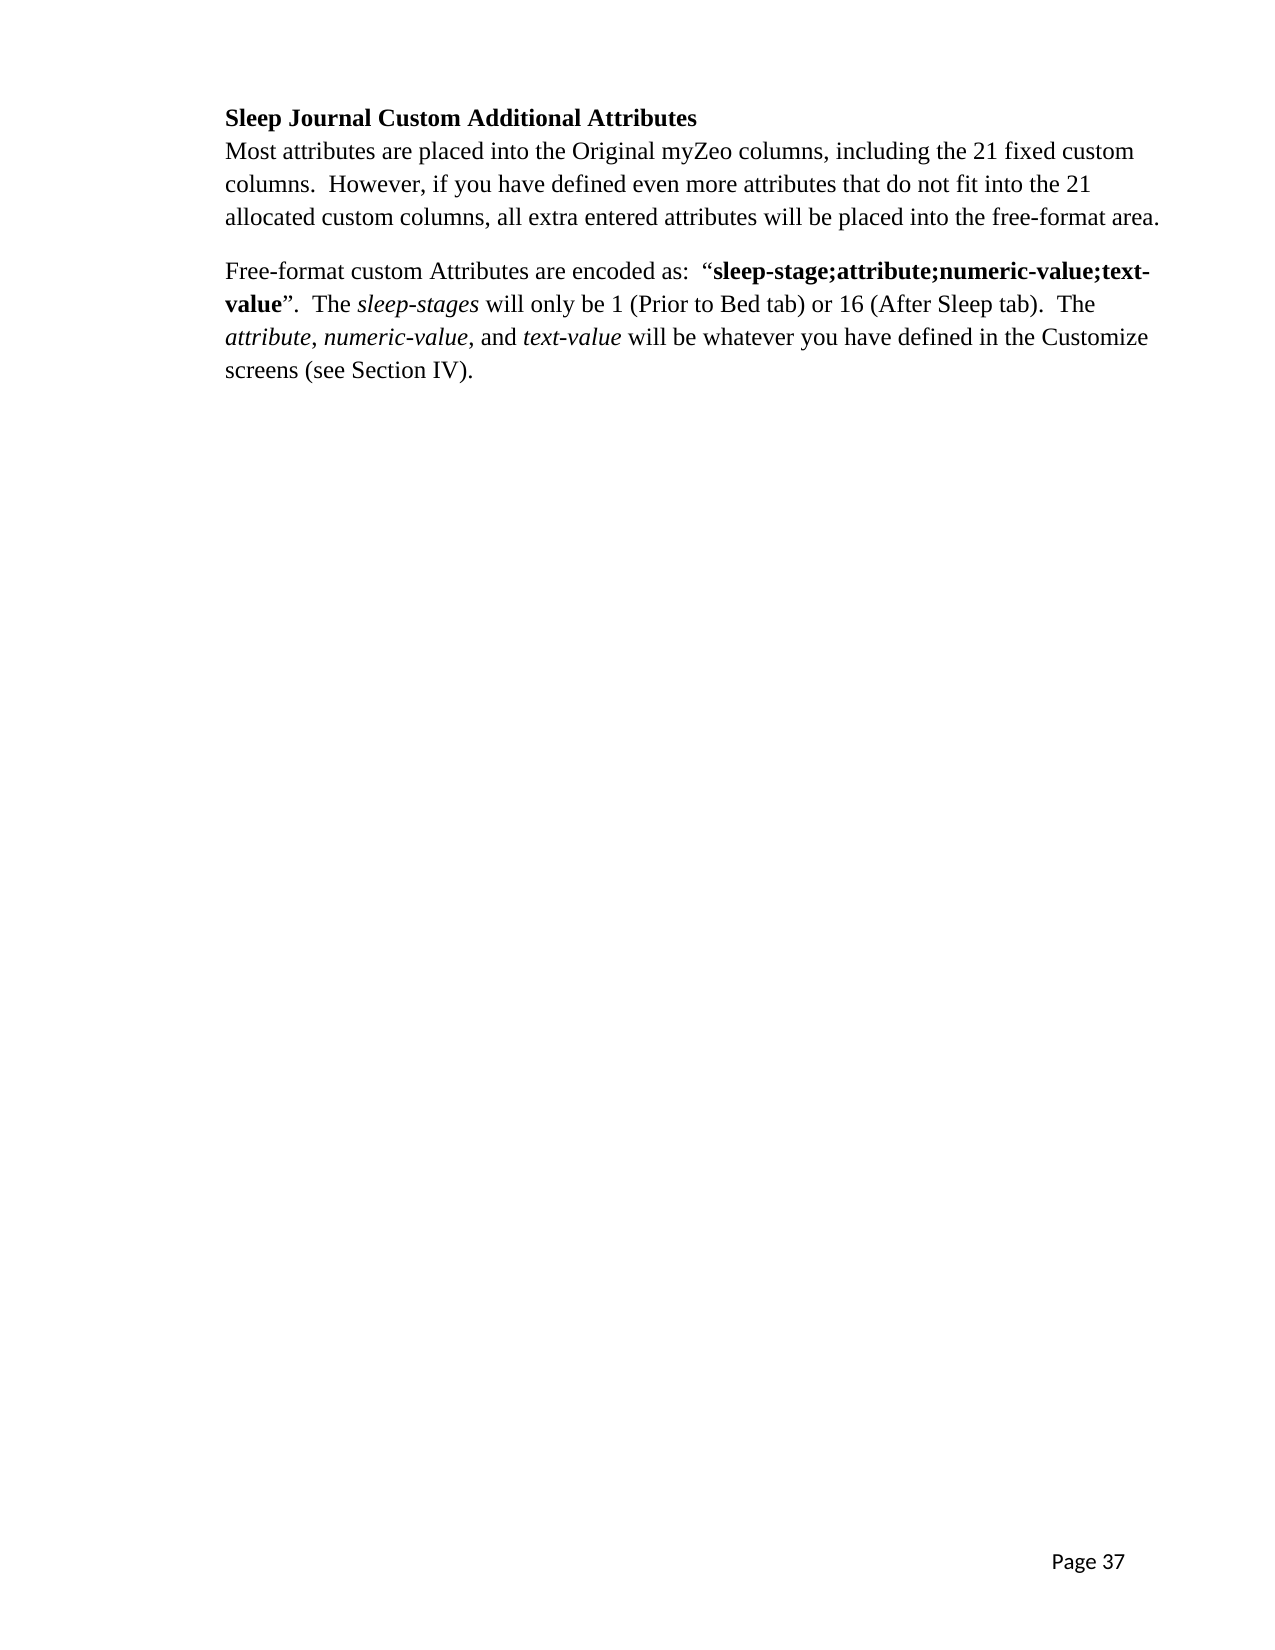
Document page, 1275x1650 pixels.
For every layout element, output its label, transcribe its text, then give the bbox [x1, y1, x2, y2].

text Most attributes are placed into the Original myZeo columns, including the 21 fixed custom columns. However, if you have defined even more attributes that do not fit into the 21 allocated custom columns, all extra entered attributes will be placed into the free-format area. [225, 136, 1162, 231]
text Sleep Journal Custom Additional Attributes [225, 103, 1162, 132]
text Free-format custom Attributes are encoded as: “sleep-stage;attribute;numeric-value;text-value”. The sleep-stages will only be 1 (Prior to Bed tab) or 16 (After Sleep tab). The attribute, numeric-value, and text-value will be whatever you have defined in the Customize screens (see Section IV). [225, 256, 1162, 384]
